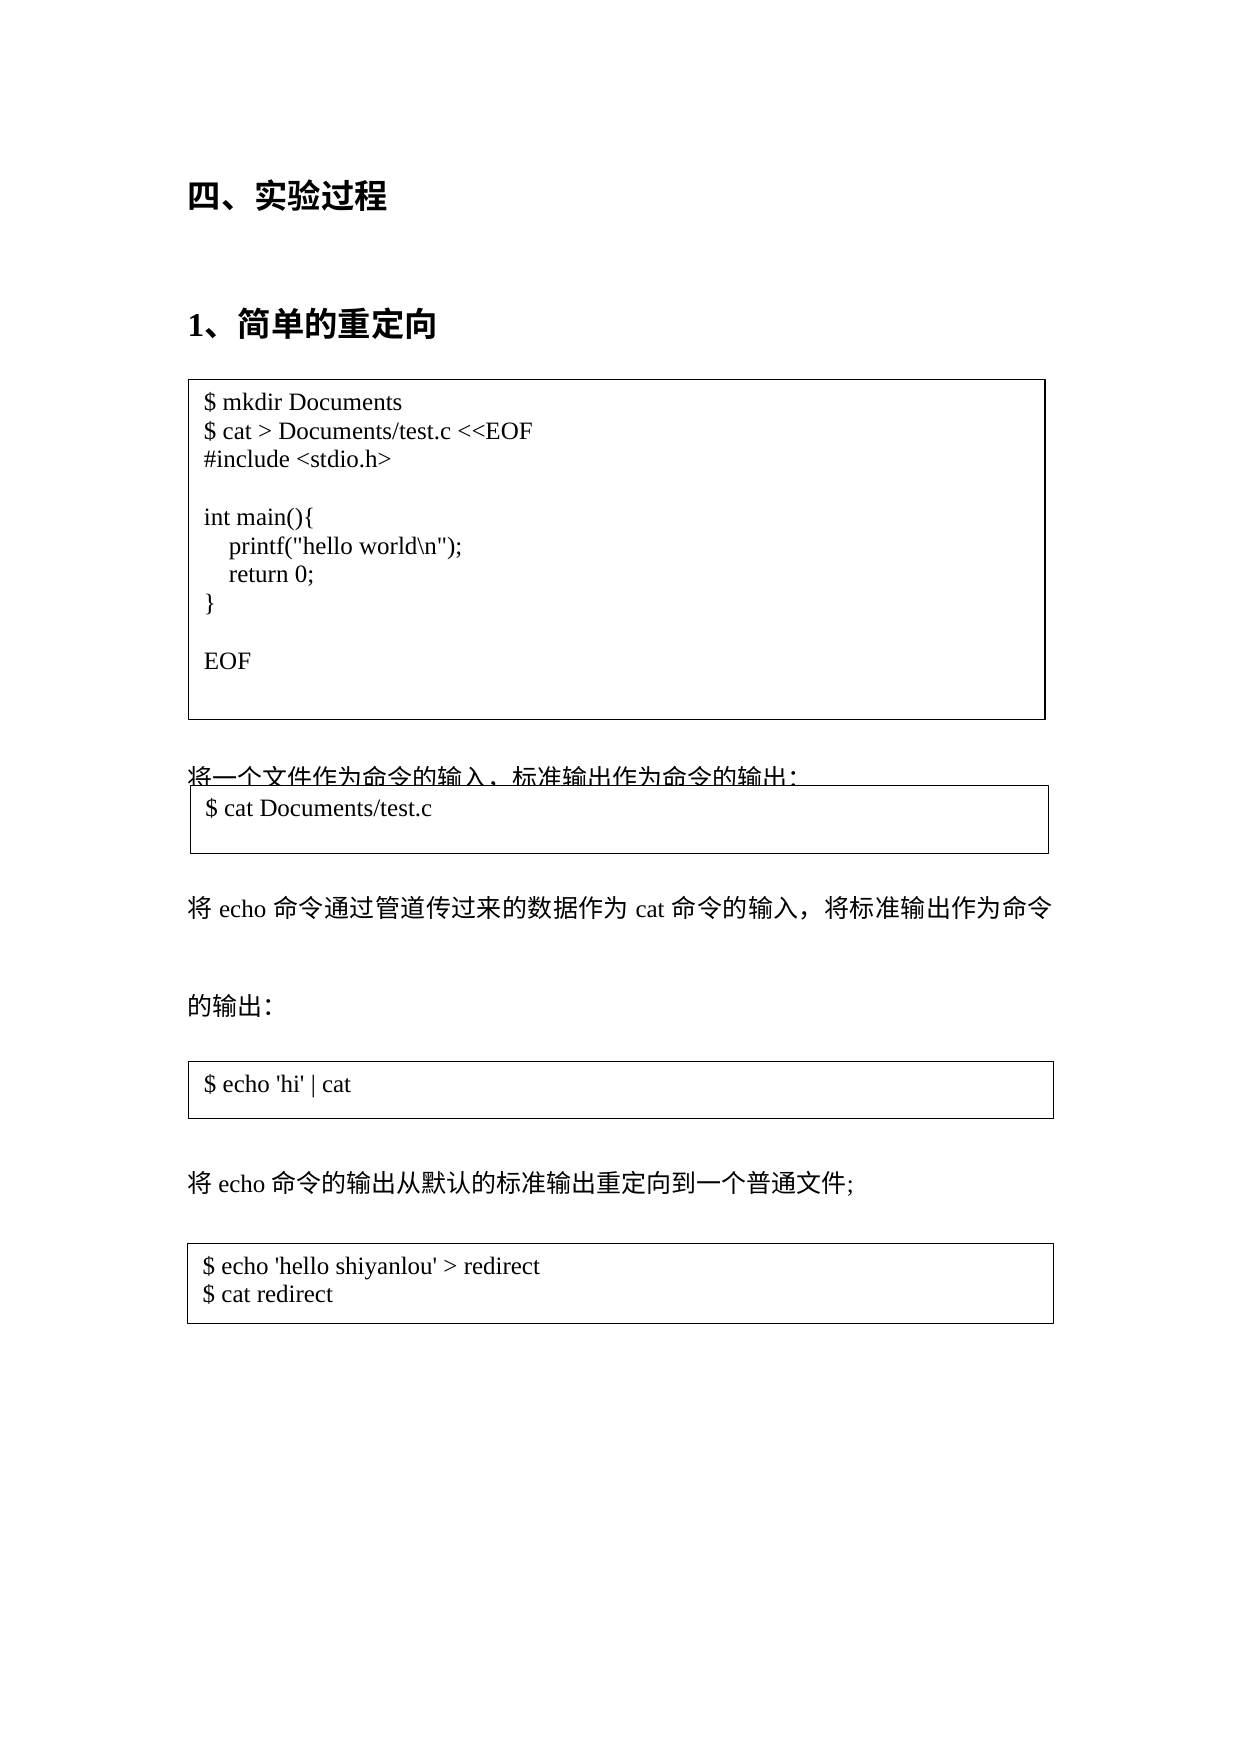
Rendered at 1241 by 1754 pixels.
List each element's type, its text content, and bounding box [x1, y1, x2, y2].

subtitle 四、实验过程 [187, 162, 1053, 227]
text 将 echo 命令的输出从默认的标准输出重定向到一个普通文件; [187, 1149, 1053, 1214]
subtitle 1、简单的重定向 [187, 289, 1053, 354]
text 将一个文件作为命令的输入，标准输出作为命令的输出： [187, 744, 1053, 809]
text 将 echo 命令通过管道传过来的数据作为 cat 命令的输入，将标准输出作为命令的输出： [187, 874, 1053, 1037]
